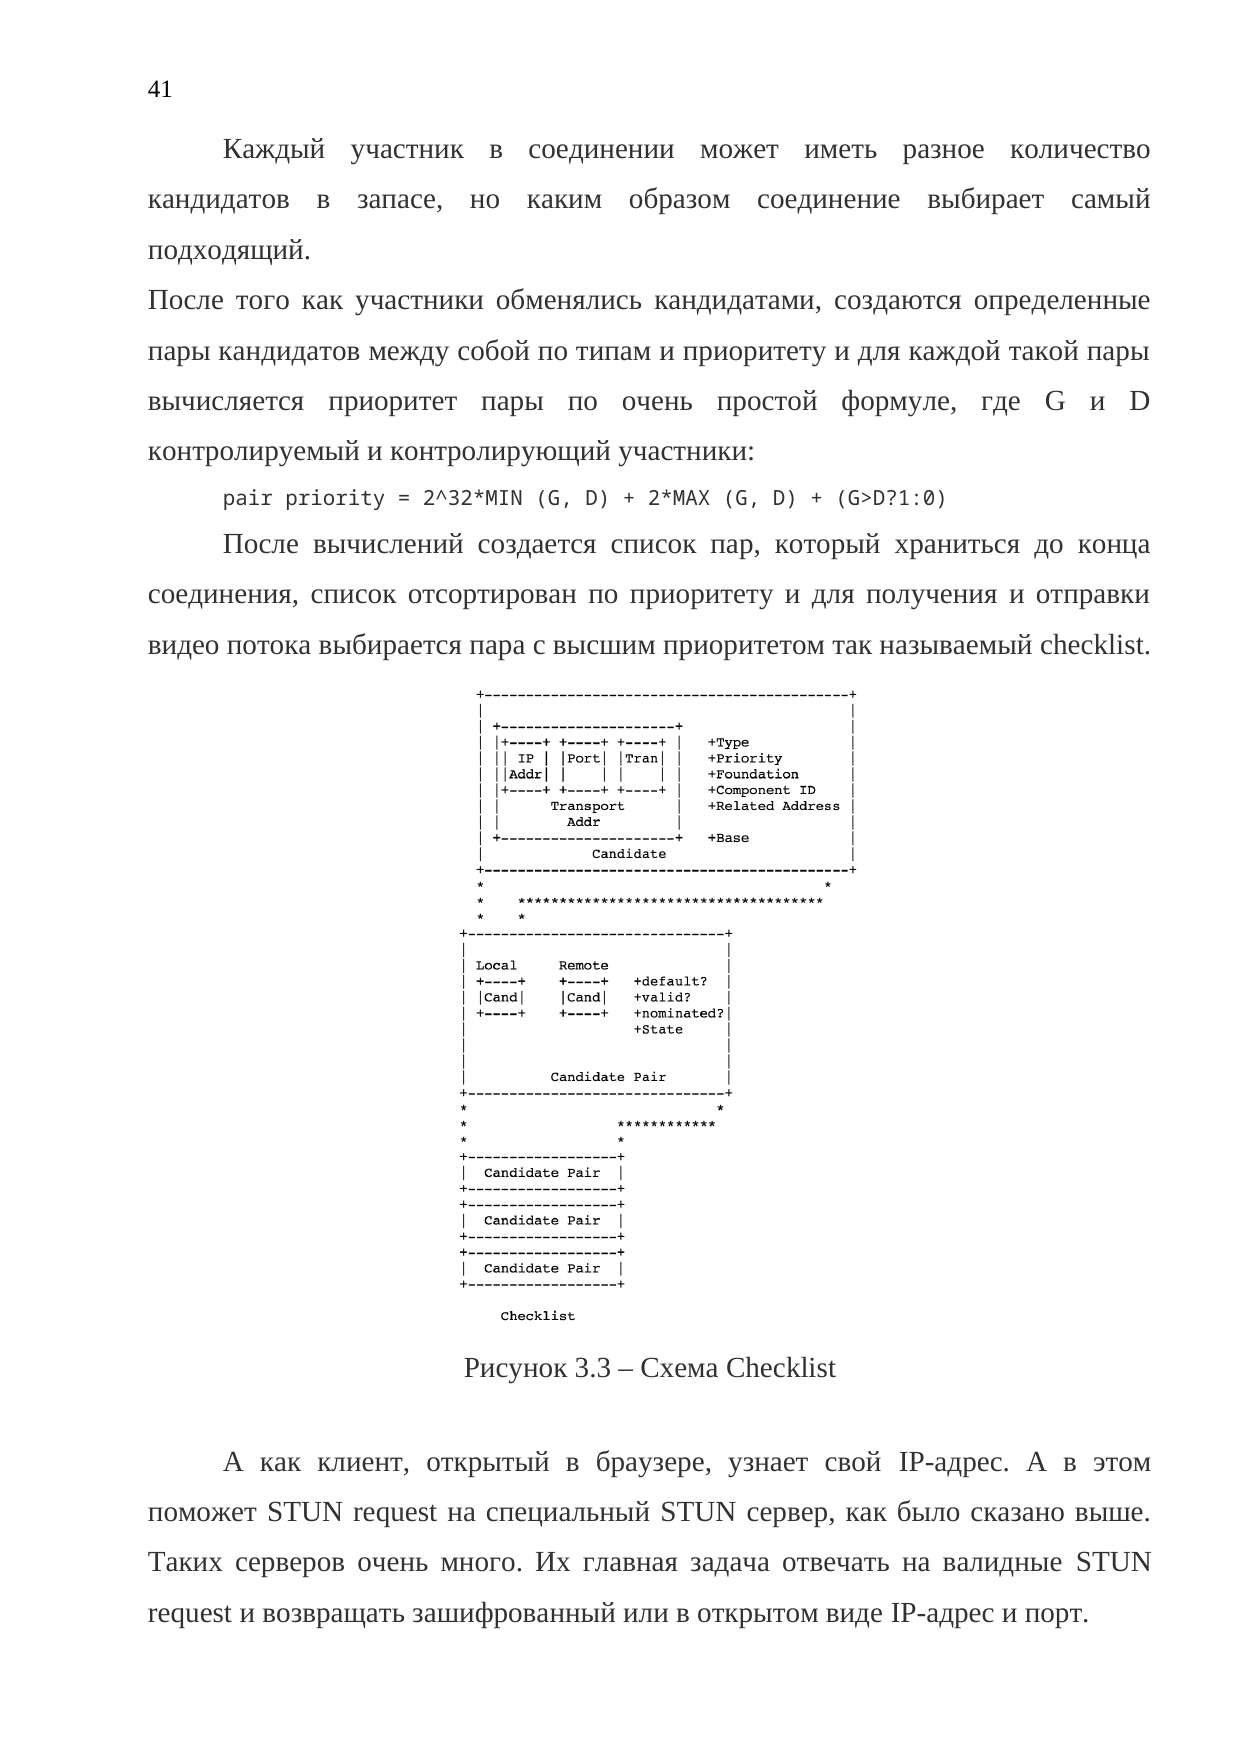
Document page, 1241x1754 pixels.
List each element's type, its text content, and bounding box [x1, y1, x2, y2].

text А как клиент, открытый в браузере, узнает свой IP-адрес. А в этом поможет STUN request на специальный STUN сервер, как было сказано выше. Таких серверов очень много. Их главная задача отвечать на валидные STUN request и возвращать зашифрованный или в открытом виде IP-адрес и порт. [148, 1444, 1152, 1628]
text pair priority = 2^32*MIN (G, D) + 2*MAX (G, D) + (G>D?1:0) [148, 483, 1152, 512]
text Рисунок 3.3 – Схема Checklist [148, 1351, 1152, 1384]
picture [417, 677, 883, 1337]
text После вычислений создается список пар, который храниться до конца соединения, список отсортирован по приоритету и для получения и отправки видео потока выбирается пара с высшим приоритетом так называемый checklist. [148, 526, 1152, 660]
text После того как участники обменялись кандидатами, создаются определенные пары кандидатов между собой по типам и приоритету и для каждой такой пары вычисляется приоритет пары по очень простой формуле, где G и D контролируемый и контролирующий участники: [148, 282, 1152, 467]
text Каждый участник в соединении может иметь разное количество кандидатов в запасе, но каким образом соединение выбирает самый подходящий. [148, 131, 1152, 266]
